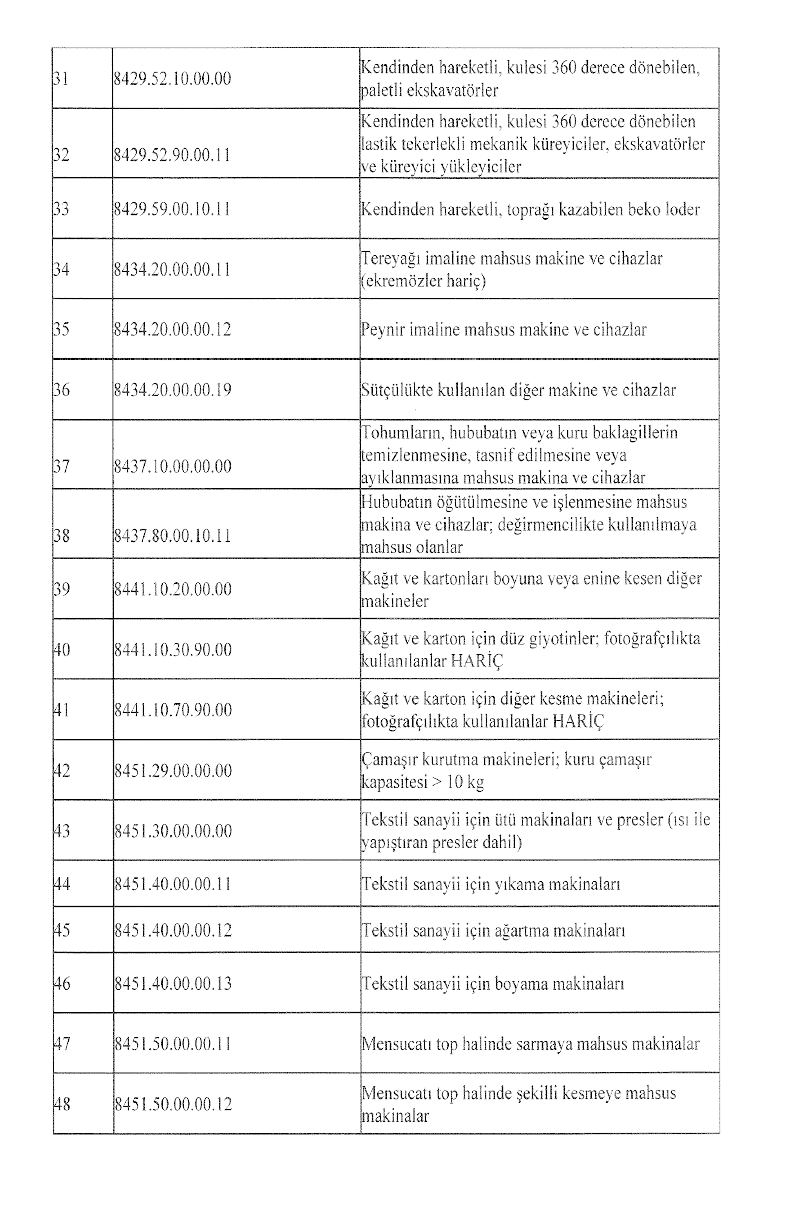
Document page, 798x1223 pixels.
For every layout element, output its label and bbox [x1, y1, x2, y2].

picture [51, 47, 721, 1135]
